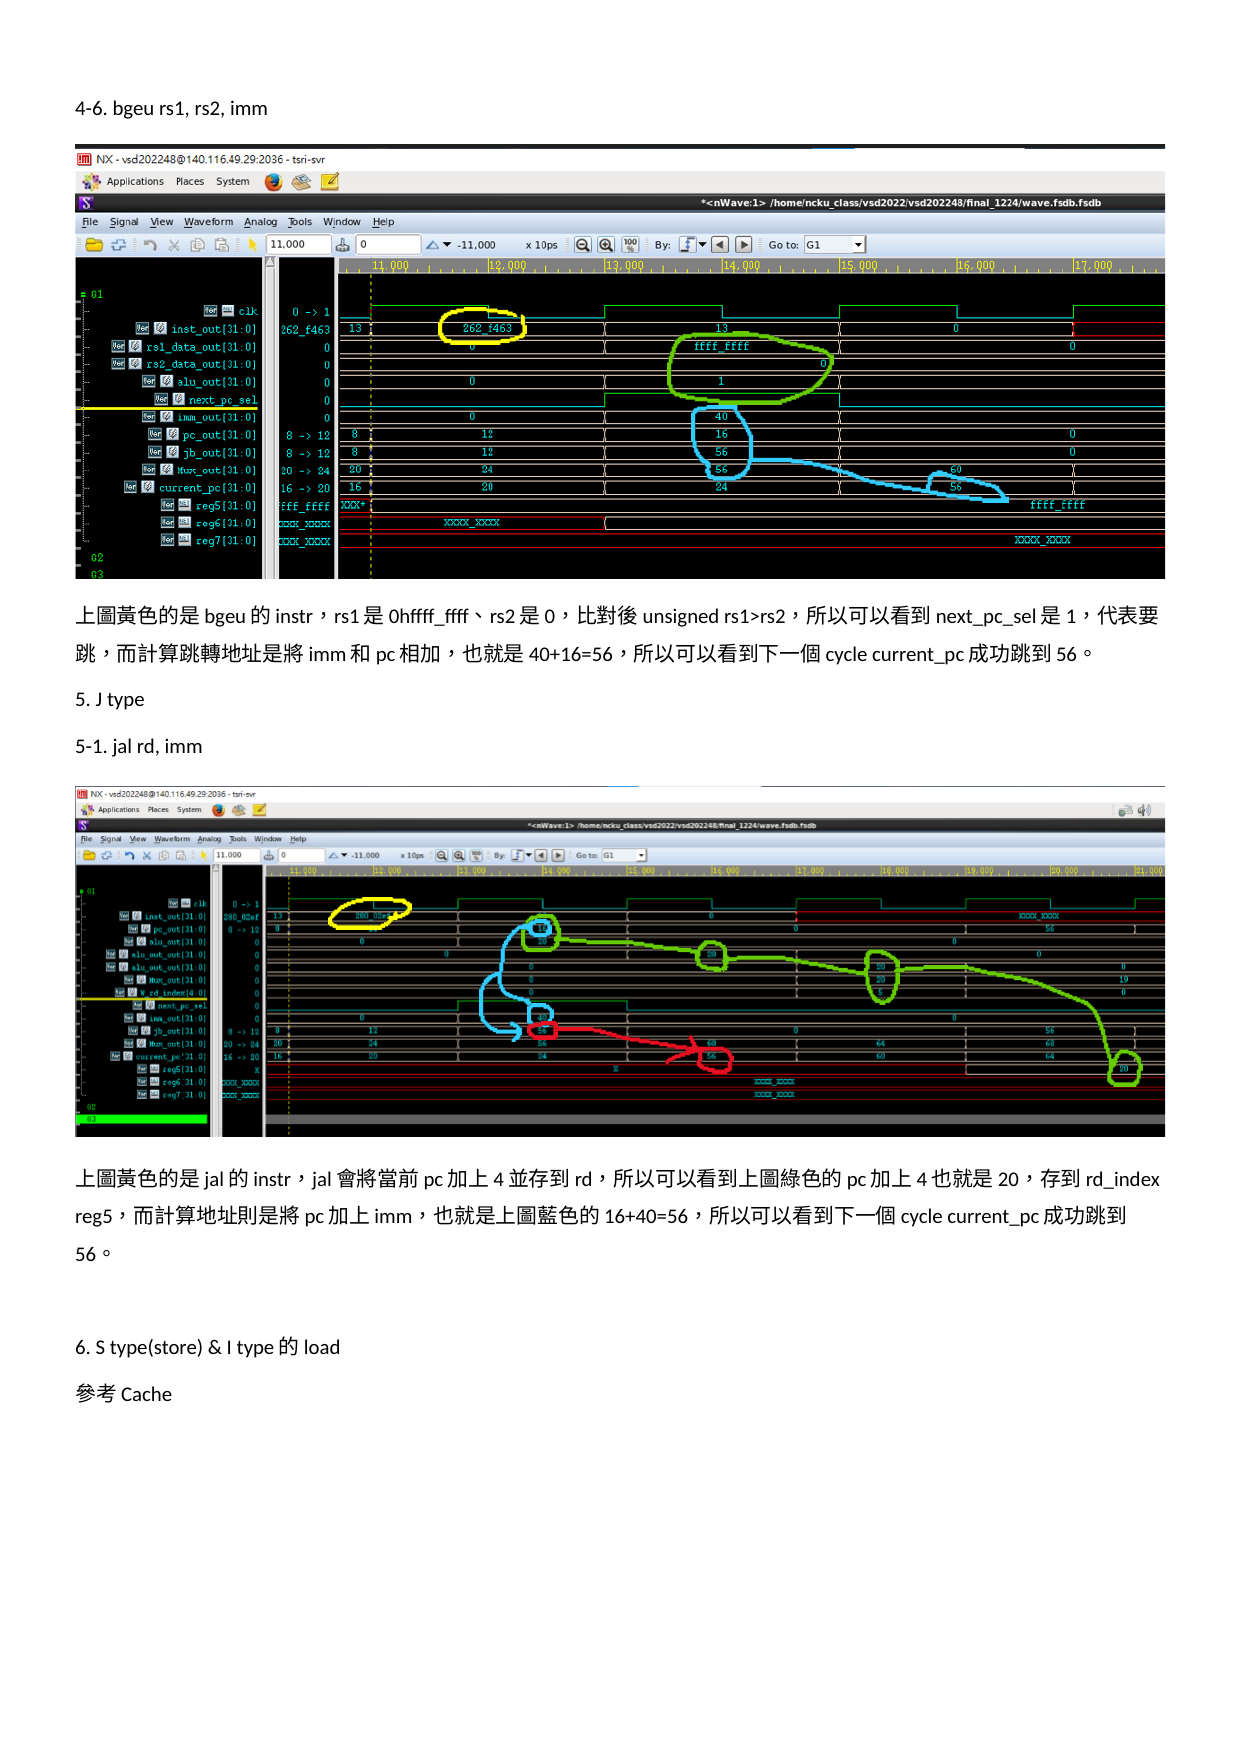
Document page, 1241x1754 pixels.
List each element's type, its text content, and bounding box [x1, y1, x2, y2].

picture [75, 786, 1166, 1137]
text 4-6. bgeu rs1, rs2, imm [75, 89, 1165, 127]
text 6. S type(store) & I type的load [75, 1327, 1165, 1364]
text 上圖黃色的是jal的instr，jal會將當前pc加上4並存到rd，所以可以看到上圖綠色的pc加上4也就是20，存到rd_index reg5，而計算地址則是將pc加上imm，也就是上圖藍色的16+40=56，所以可以看到下一個cycle current_pc成功跳到56。 [75, 1158, 1165, 1271]
text 參考Cache [75, 1374, 1165, 1411]
picture [75, 144, 1166, 579]
text 5. J type [75, 680, 1165, 718]
text 5-1. jal rd, imm [75, 727, 1165, 764]
text 上圖黃色的是bgeu的instr，rs1是0hffff_ffff、rs2是0，比對後unsigned rs1>rs2，所以可以看到next_pc_sel是1，代表要跳，而計算跳轉地址是將imm和pc相加，也就是40+16=56，所以可以看到下一個cycle current_pc成功跳到56。 [75, 596, 1165, 671]
